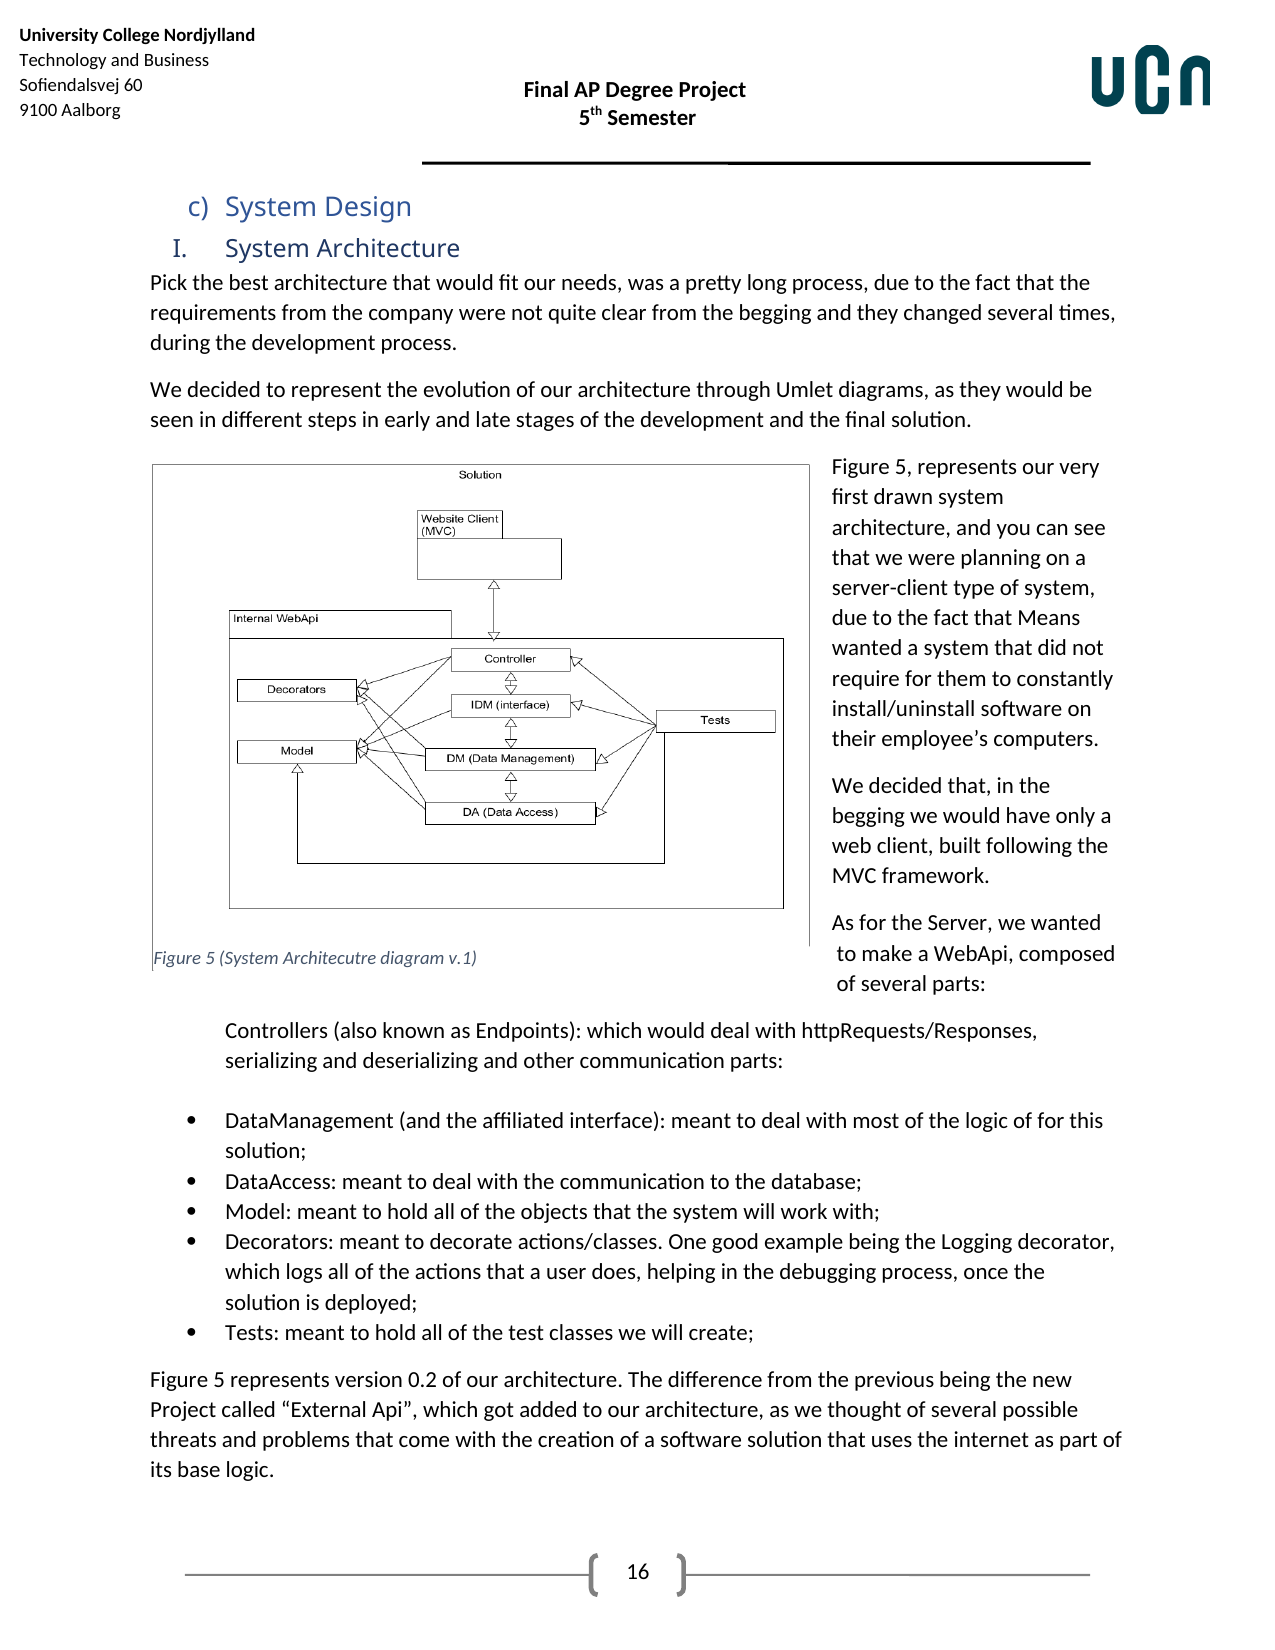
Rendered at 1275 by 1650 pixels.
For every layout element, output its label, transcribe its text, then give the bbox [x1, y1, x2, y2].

list Decorators: meant to decorate actions/classes. One good example being the Logging decorator, which logs all of the actions that a user does, helping in the debugging process, once the solution is deployed; [187, 1227, 1125, 1316]
picture [1091, 45, 1210, 114]
text We decided to represent the evolution of our architecture through Umlet diagrams, as they would be seen in different steps in early and late stages of the development and the final solution. [150, 375, 1125, 433]
text As for the Server, we wanted to make a WebApi, composed of several parts: [150, 908, 1125, 997]
list DataManagement (and the affiliated interface): meant to deal with most of the logic of for this solution; [187, 1106, 1125, 1164]
subtitle System Design [187, 187, 1125, 224]
picture [148, 459, 817, 974]
text We decided that, in the begging we would have only a web client, built following the MVC framework. [817, 771, 1125, 889]
text Figure 5, represents our very first drawn system architecture, and you can see that we were planning on a server-client type of system, due to the fact that Means wanted a system that did not require for them to constantly install/uninstall software on their employee’s computers. [150, 452, 1125, 752]
text Figure 5 represents version 0.2 of our architecture. The difference from the previous being the new Project called “External Api”, which got added to our architecture, as we thought of several possible threats and problems that come with the creation of a software solution that uses the internet as part of its base logic. [150, 1365, 1125, 1483]
list DataAccess: meant to deal with the communication to the database; [187, 1167, 1125, 1195]
text Pick the best architecture that would fit our needs, was a pretty long process, due to the fact that the requirements from the company were not quite clear from the begging and they changed several times, during the development process. [150, 268, 1125, 356]
list Tests: meant to hold all of the test classes we will create; [187, 1318, 1125, 1346]
subtitle System Architecture [187, 231, 1125, 265]
list Controllers (also known as Endpoints): which would deal with httpRequests/Responses, serializing and deserializing and other communication parts: [225, 1016, 1125, 1074]
list Model: meant to hold all of the objects that the system will work with; [187, 1197, 1125, 1225]
